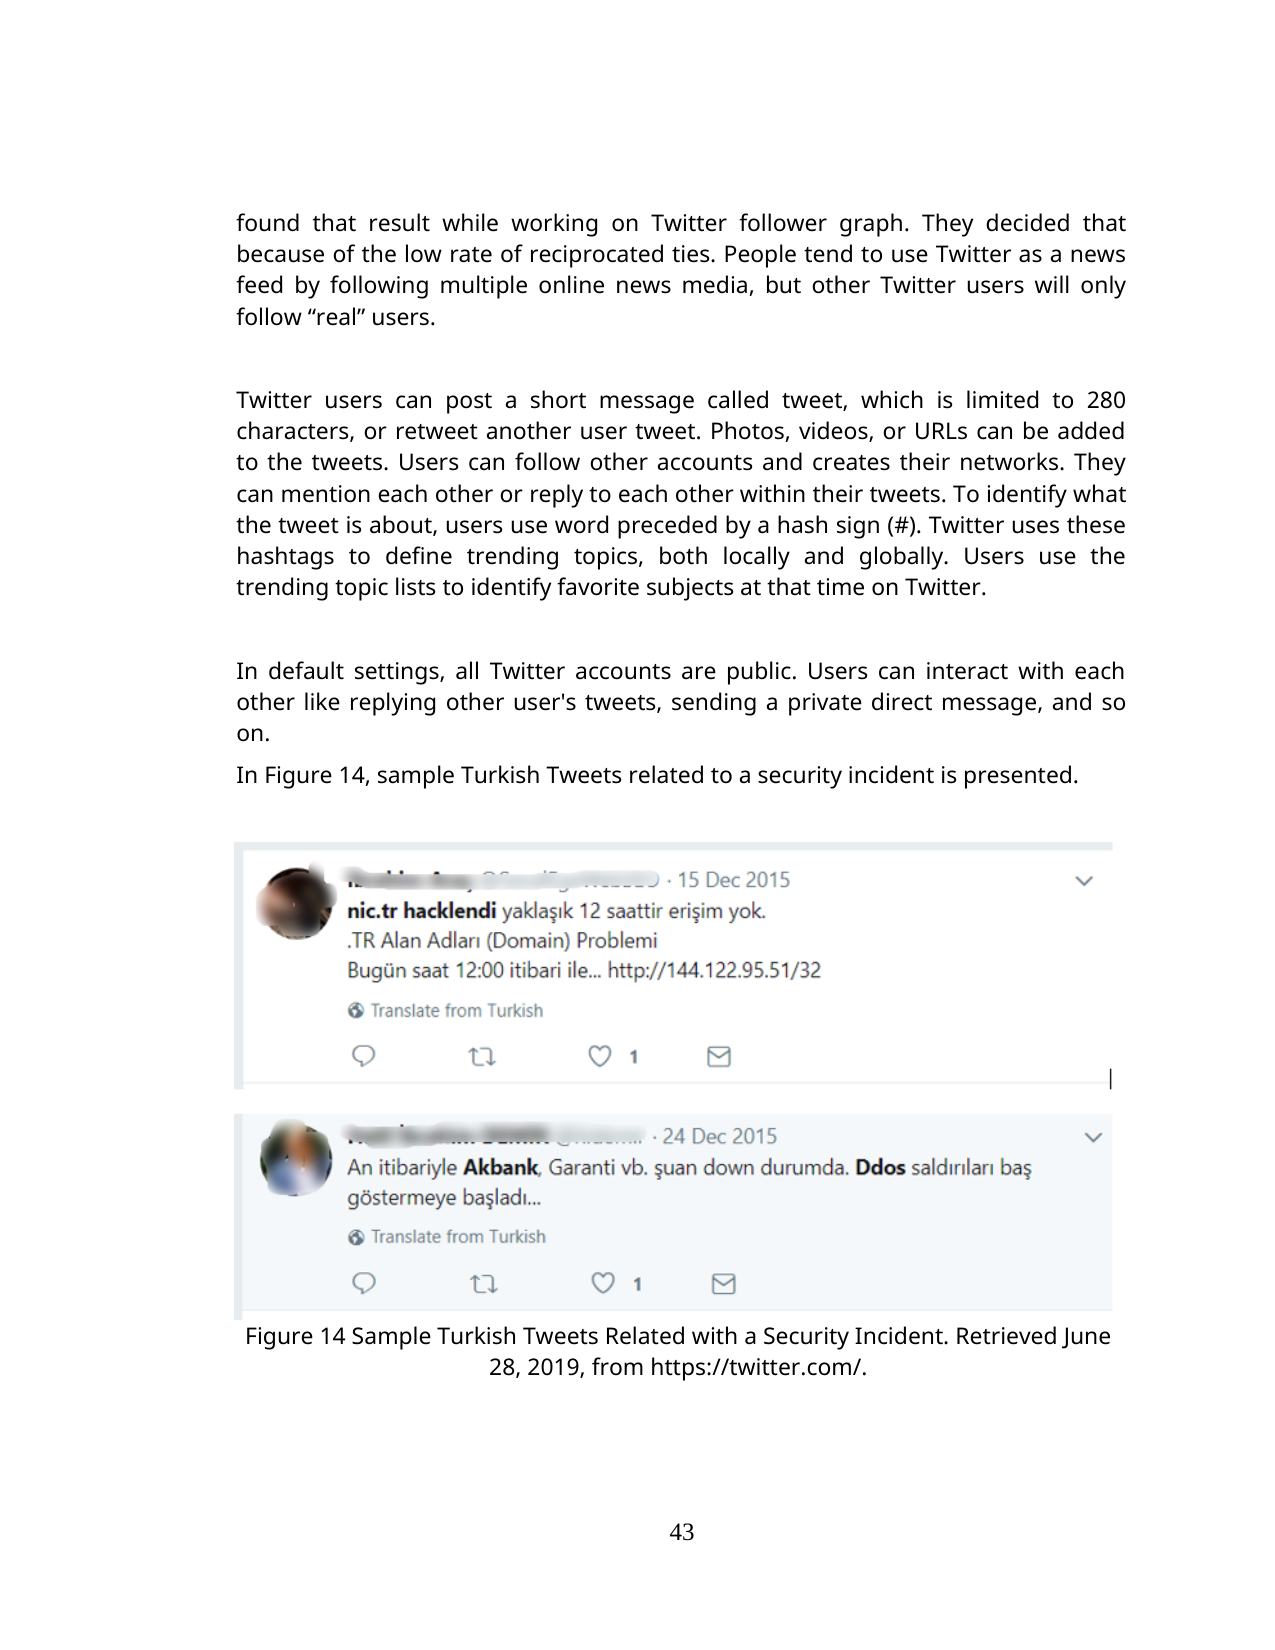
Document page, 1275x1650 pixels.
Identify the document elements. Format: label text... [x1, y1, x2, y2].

text In Figure 14, sample Turkish Tweets related to a security incident is presented. [236, 759, 1127, 790]
picture [233, 837, 1123, 1319]
text In default settings, all Twitter accounts are public. Users can interact with each other like replying other user's tweets, sending a private direct message, and so on. [236, 655, 1127, 748]
text Twitter users can post a short message called tweet, which is limited to 280 characters, or retweet another user tweet. Photos, videos, or URLs can be added to the tweets. Users can follow other accounts and creates their networks. They can mention each other or reply to each other within their tweets. To identify what the tweet is about, users use word preceded by a hash sign (#). Twitter uses these hashtags to define trending topics, both locally and globally. Users use the trending topic lists to identify favorite subjects at that time on Twitter. [236, 384, 1127, 603]
